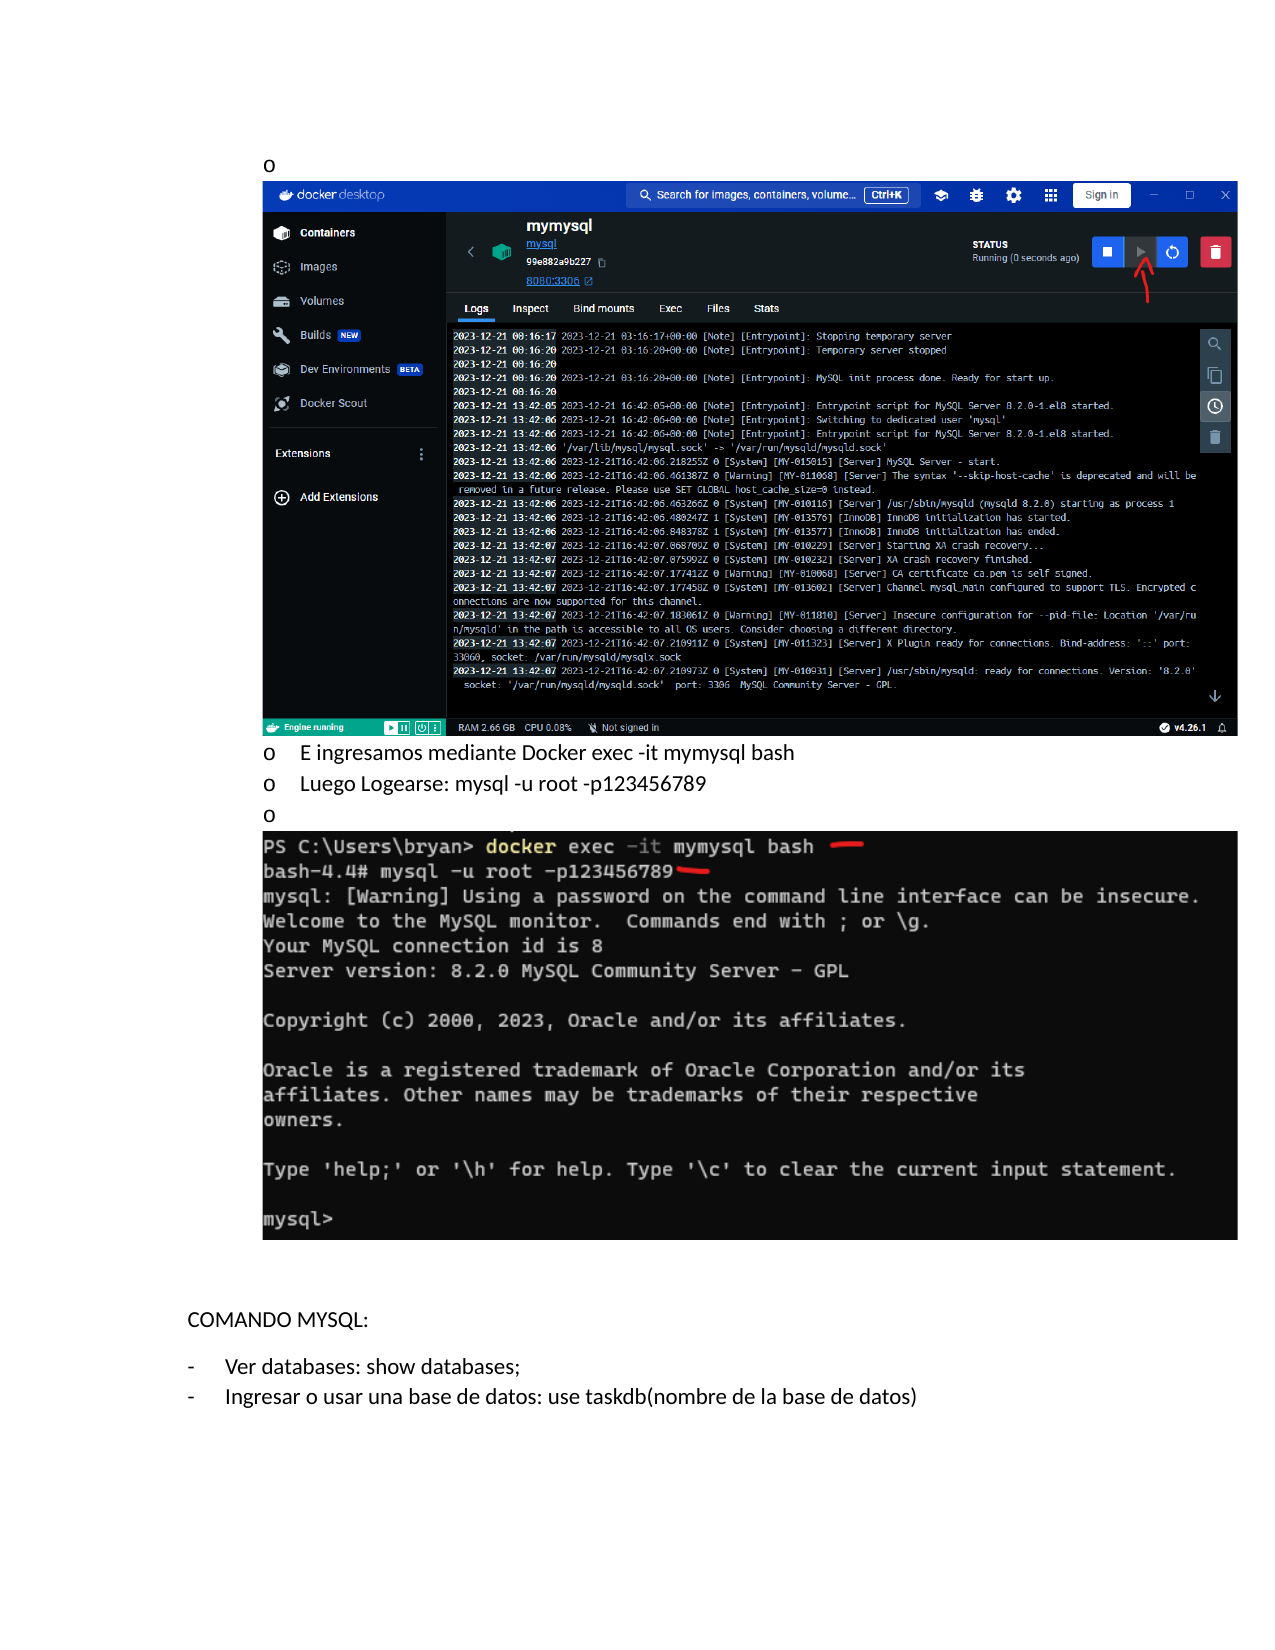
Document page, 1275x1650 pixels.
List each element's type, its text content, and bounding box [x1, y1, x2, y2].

list Ingresar o usar una base de datos: use taskdb(nombre de la base de datos) [187, 1382, 1125, 1410]
list Ver databases: show databases; [187, 1352, 1125, 1380]
text COMANDO MYSQL: [187, 1305, 1125, 1333]
list E ingresamos mediante Docker exec -it mymysql bash [262, 738, 1125, 767]
picture [262, 181, 1238, 736]
list Luego Logearse: mysql -u root -p123456789 [262, 769, 1125, 798]
picture [262, 831, 1238, 1240]
